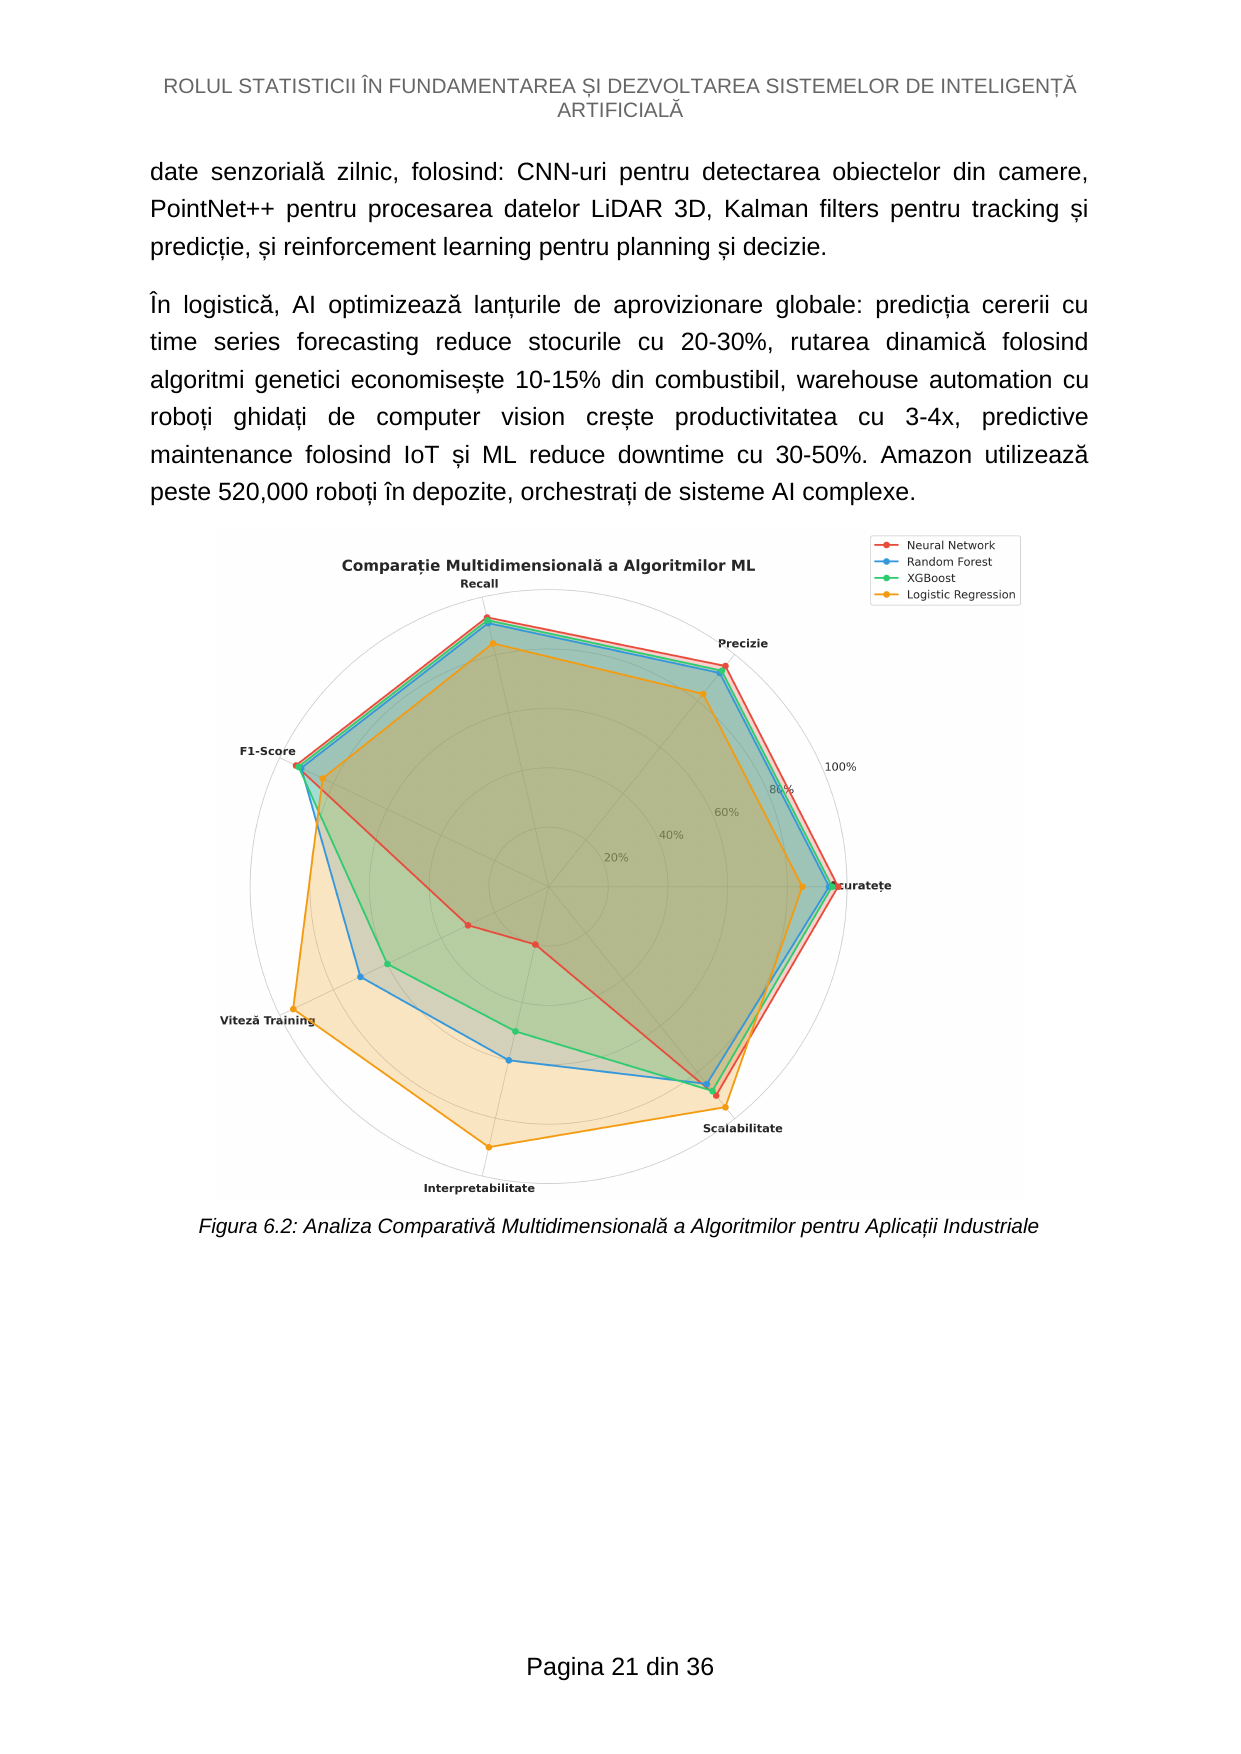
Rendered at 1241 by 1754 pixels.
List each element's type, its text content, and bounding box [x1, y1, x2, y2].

picture [213, 529, 1027, 1201]
text Figura 6.2: Analiza Comparativă Multidimensională a Algoritmilor pentru Aplicații Industriale [150, 1213, 1090, 1237]
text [150, 150, 1090, 262]
text În logistică, AI optimizează lanțurile de aprovizionare globale: predicția cererii cu time series forecasting reduce stocurile cu 20-30%, rutarea dinamică folosind algoritmi genetici economisește 10-15% din combustibil, warehouse automation cu roboți ghidați de computer vision crește productivitatea cu 3-4x, predictive maintenance folosind IoT și ML reduce downtime cu 30-50%. Amazon utilizează peste 520,000 roboți în depozite, orchestrați de sisteme AI complexe. [150, 283, 1090, 508]
